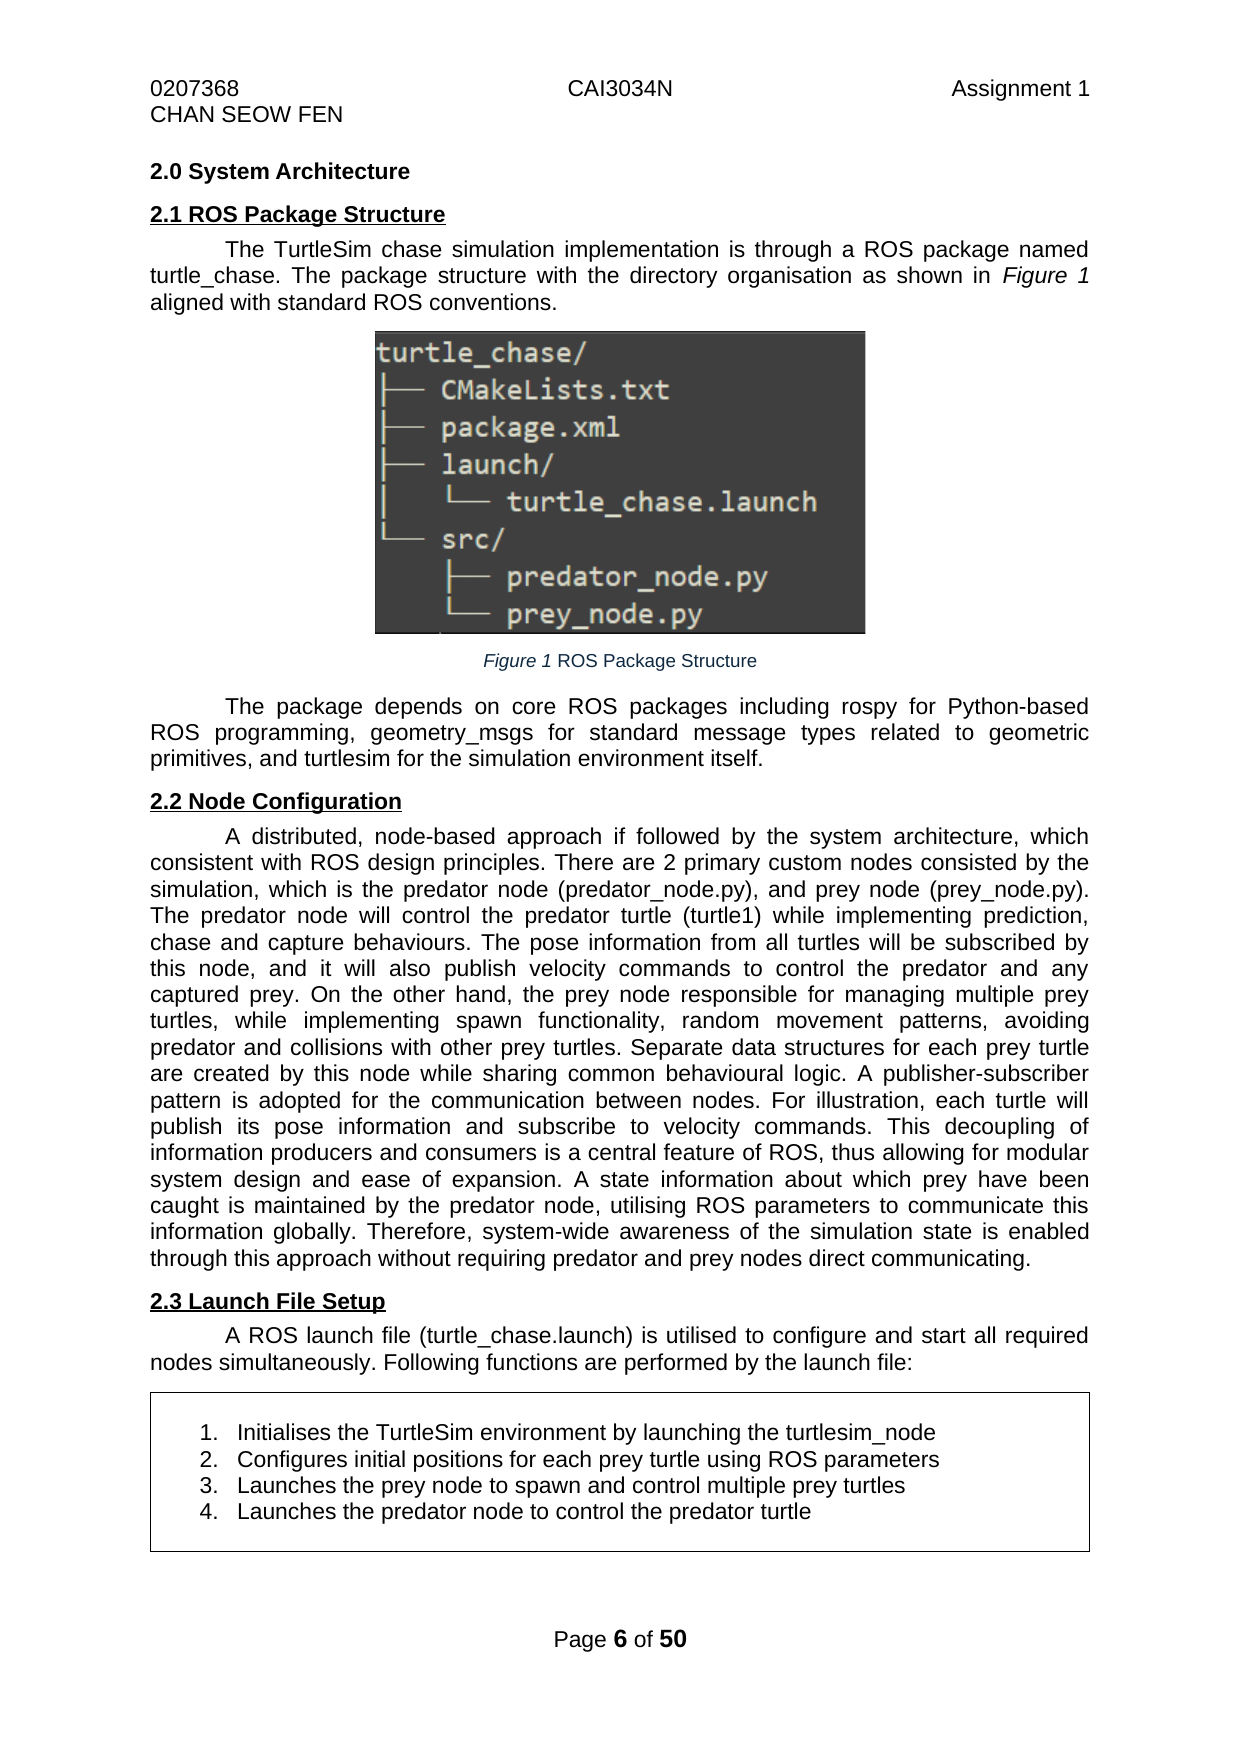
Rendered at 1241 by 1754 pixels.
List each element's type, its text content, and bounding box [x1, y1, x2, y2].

text The package depends on core ROS packages including rospy for Python-based ROS programming, geometry_msgs for standard message types related to geometric primitives, and turtlesim for the simulation environment itself. [150, 693, 1090, 772]
text A ROS launch file (turtle_chase.launch) is utilised to configure and start all required nodes simultaneously. Following functions are performed by the launch file: [150, 1322, 1090, 1375]
text A distributed, node-based approach if followed by the system architecture, which consistent with ROS design principles. There are 2 primary custom nodes consisted by the simulation, which is the predator node (predator_node.py), and prey node (prey_node.py). The predator node will control the predator turtle (turtle1) while implementing prediction, chase and capture behaviours. The pose information from all turtles will be subscribed by this node, and it will also publish velocity commands to control the predator and any captured prey. On the other hand, the prey node responsible for managing multiple prey turtles, while implementing spawn functionality, random movement patterns, avoiding predator and collisions with other prey turtles. Separate data structures for each prey turtle are created by this node while sharing common behavioural logic. A publisher-subscriber pattern is adopted for the communication between nodes. For illustration, each turtle will publish its pose information and subscribe to velocity commands. This decoupling of information producers and consumers is a central feature of ROS, thus allowing for modular system design and ease of expansion. A state information about which prey have been caught is maintained by the predator node, utilising ROS parameters to communicate this information globally. Therefore, system-wide awareness of the simulation state is enabled through this approach without requiring predator and prey nodes direct communicating. [150, 823, 1090, 1271]
subtitle 2.0 System Architecture [150, 158, 1090, 185]
subtitle 2.2 Node Configuration [150, 788, 1090, 815]
picture [375, 331, 866, 634]
table_header Initialises the TurtleSim environment by launching the turtlesim_node Configures initial positions for each prey turtle using ROS parameters Launches the prey node to spawn and control multiple prey turtles Launches the predator node to control the predator turtle [151, 1393, 1089, 1551]
subtitle 2.3 Launch File Setup [150, 1288, 1090, 1314]
text Figure 1 ROS Package Structure [150, 650, 1090, 672]
text The TurtleSim chase simulation implementation is through a ROS package named turtle_chase. The package structure with the directory organisation as shown in Figure 1 aligned with standard ROS conventions. [150, 236, 1090, 315]
subtitle 2.1 ROS Package Structure [150, 201, 1090, 228]
